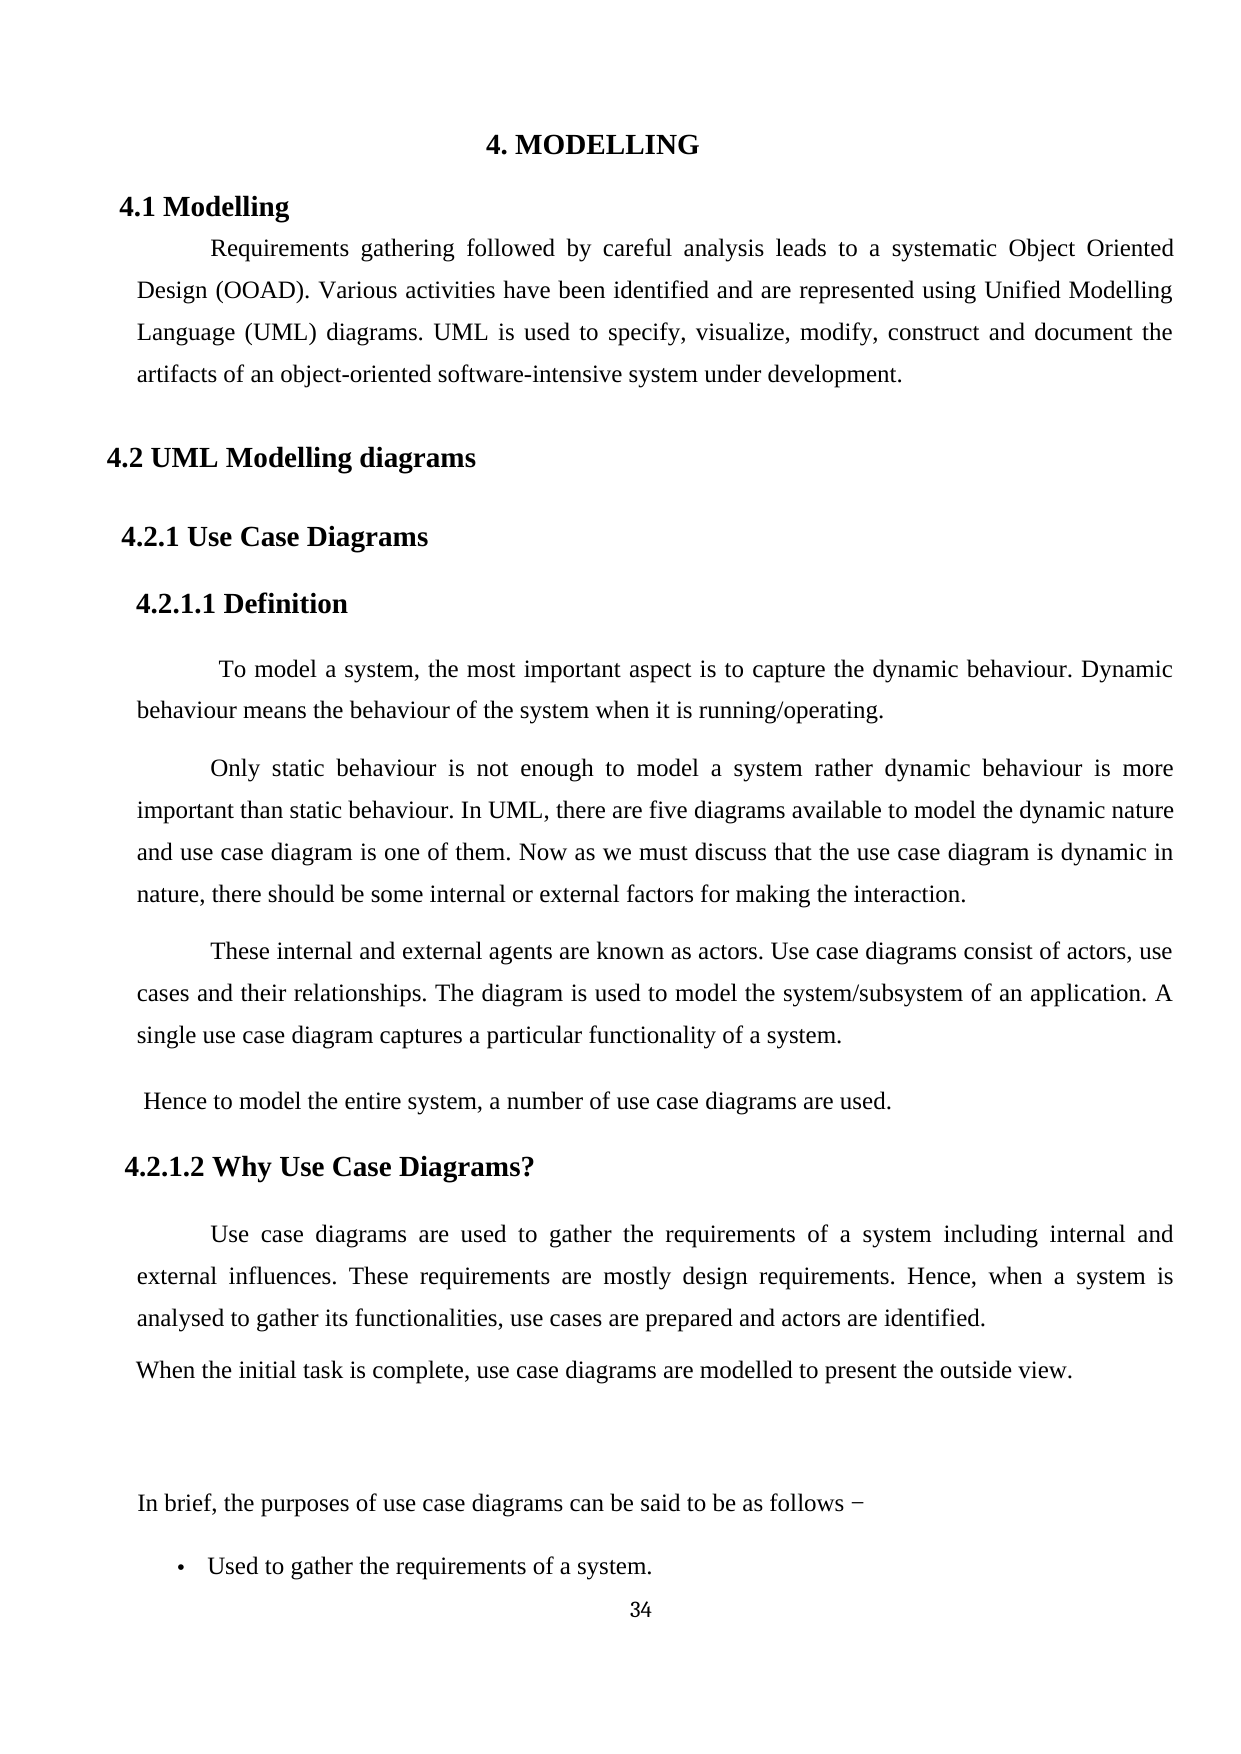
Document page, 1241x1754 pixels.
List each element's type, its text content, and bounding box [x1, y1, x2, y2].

text In brief, the purposes of use case diagrams can be said to be as follows − [137, 1488, 1174, 1517]
text Use case diagrams are used to gather the requirements of a system including internal and external influences. These requirements are mostly design requirements. Hence, when a system is analysed to gather its functionalities, use cases are prepared and actors are identified. [137, 1219, 1174, 1331]
subtitle 4.2.1 Use Case Diagrams [107, 519, 1174, 552]
text When the initial task is complete, use case diagrams are modelled to present the outside view. [136, 1355, 1174, 1384]
subtitle 4.2 UML Modelling diagrams [107, 440, 1174, 474]
text These internal and external agents are known as actors. Use case diagrams consist of actors, use cases and their relationships. The diagram is used to model the system/subsystem of an application. A single use case diagram captures a particular functionality of a system. [137, 936, 1174, 1049]
text 4.2.1.2 Why Use Case Diagrams? [117, 1149, 1174, 1182]
subtitle 4. MODELLING [107, 127, 1063, 161]
text Only static behaviour is not enough to model a system rather dynamic behaviour is more important than static behaviour. In UML, there are five diagrams available to model the dynamic nature and use case diagram is one of them. Now as we must discuss that the use case diagram is dynamic in nature, there should be some internal or external factors for making the interaction. [137, 753, 1174, 907]
subtitle 4.1 Modelling [119, 189, 1174, 223]
list Used to gather the requirements of a system. [177, 1551, 1108, 1580]
subtitle 4.2.1.1 Definition [107, 586, 1174, 619]
text Requirements gathering followed by careful analysis leads to a systematic Object Oriented Design (OOAD). Various activities have been identified and are represented using Unified Modelling Language (UML) diagrams. UML is used to specify, visualize, modify, construct and document the artifacts of an object-oriented software-intensive system under development. [137, 233, 1174, 388]
text To model a system, the most important aspect is to capture the dynamic behaviour. Dynamic behaviour means the behaviour of the system when it is running/operating. [137, 654, 1174, 724]
text Hence to model the entire system, a number of use case diagrams are used. [117, 1086, 1108, 1115]
